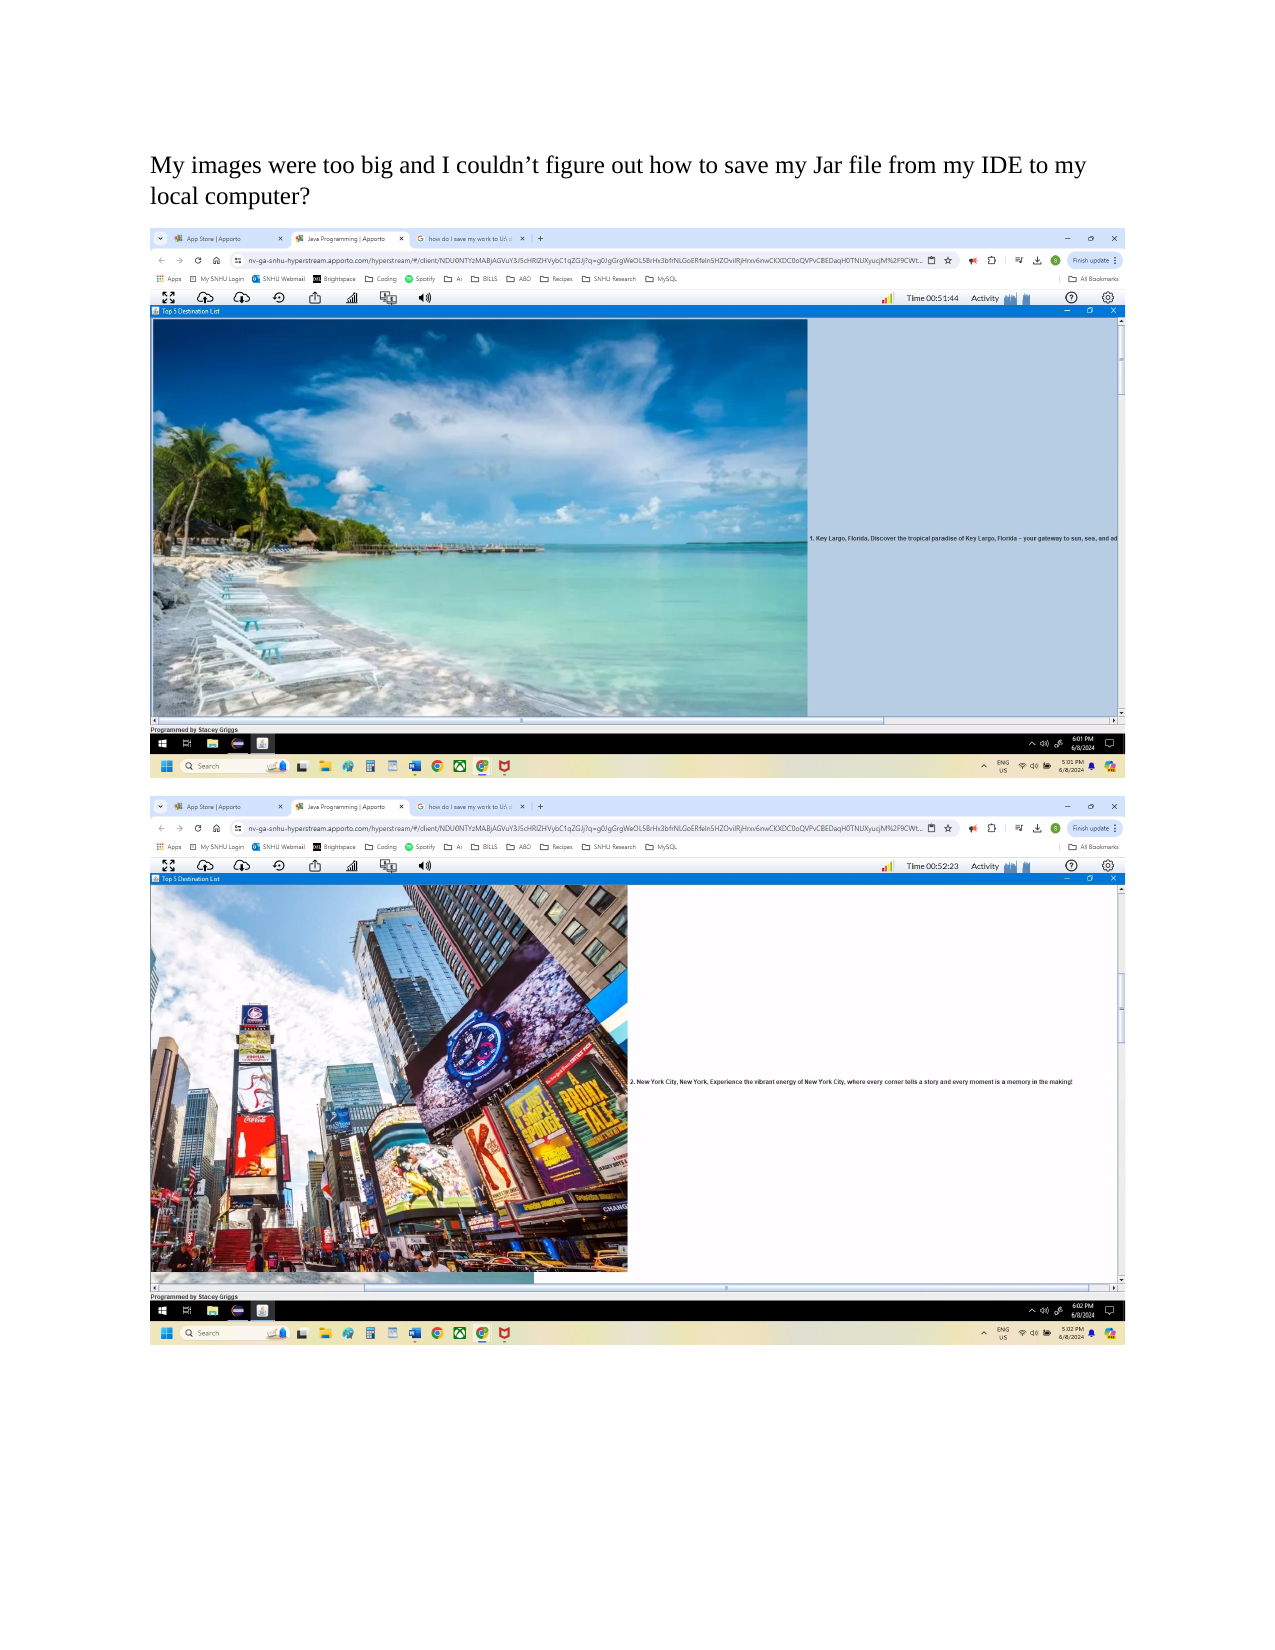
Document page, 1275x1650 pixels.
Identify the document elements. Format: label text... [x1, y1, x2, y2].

picture [150, 228, 1125, 778]
picture [150, 796, 1125, 1345]
text My images were too big and I couldn’t figure out how to save my Jar file from my IDE to my local computer? [150, 150, 1125, 210]
